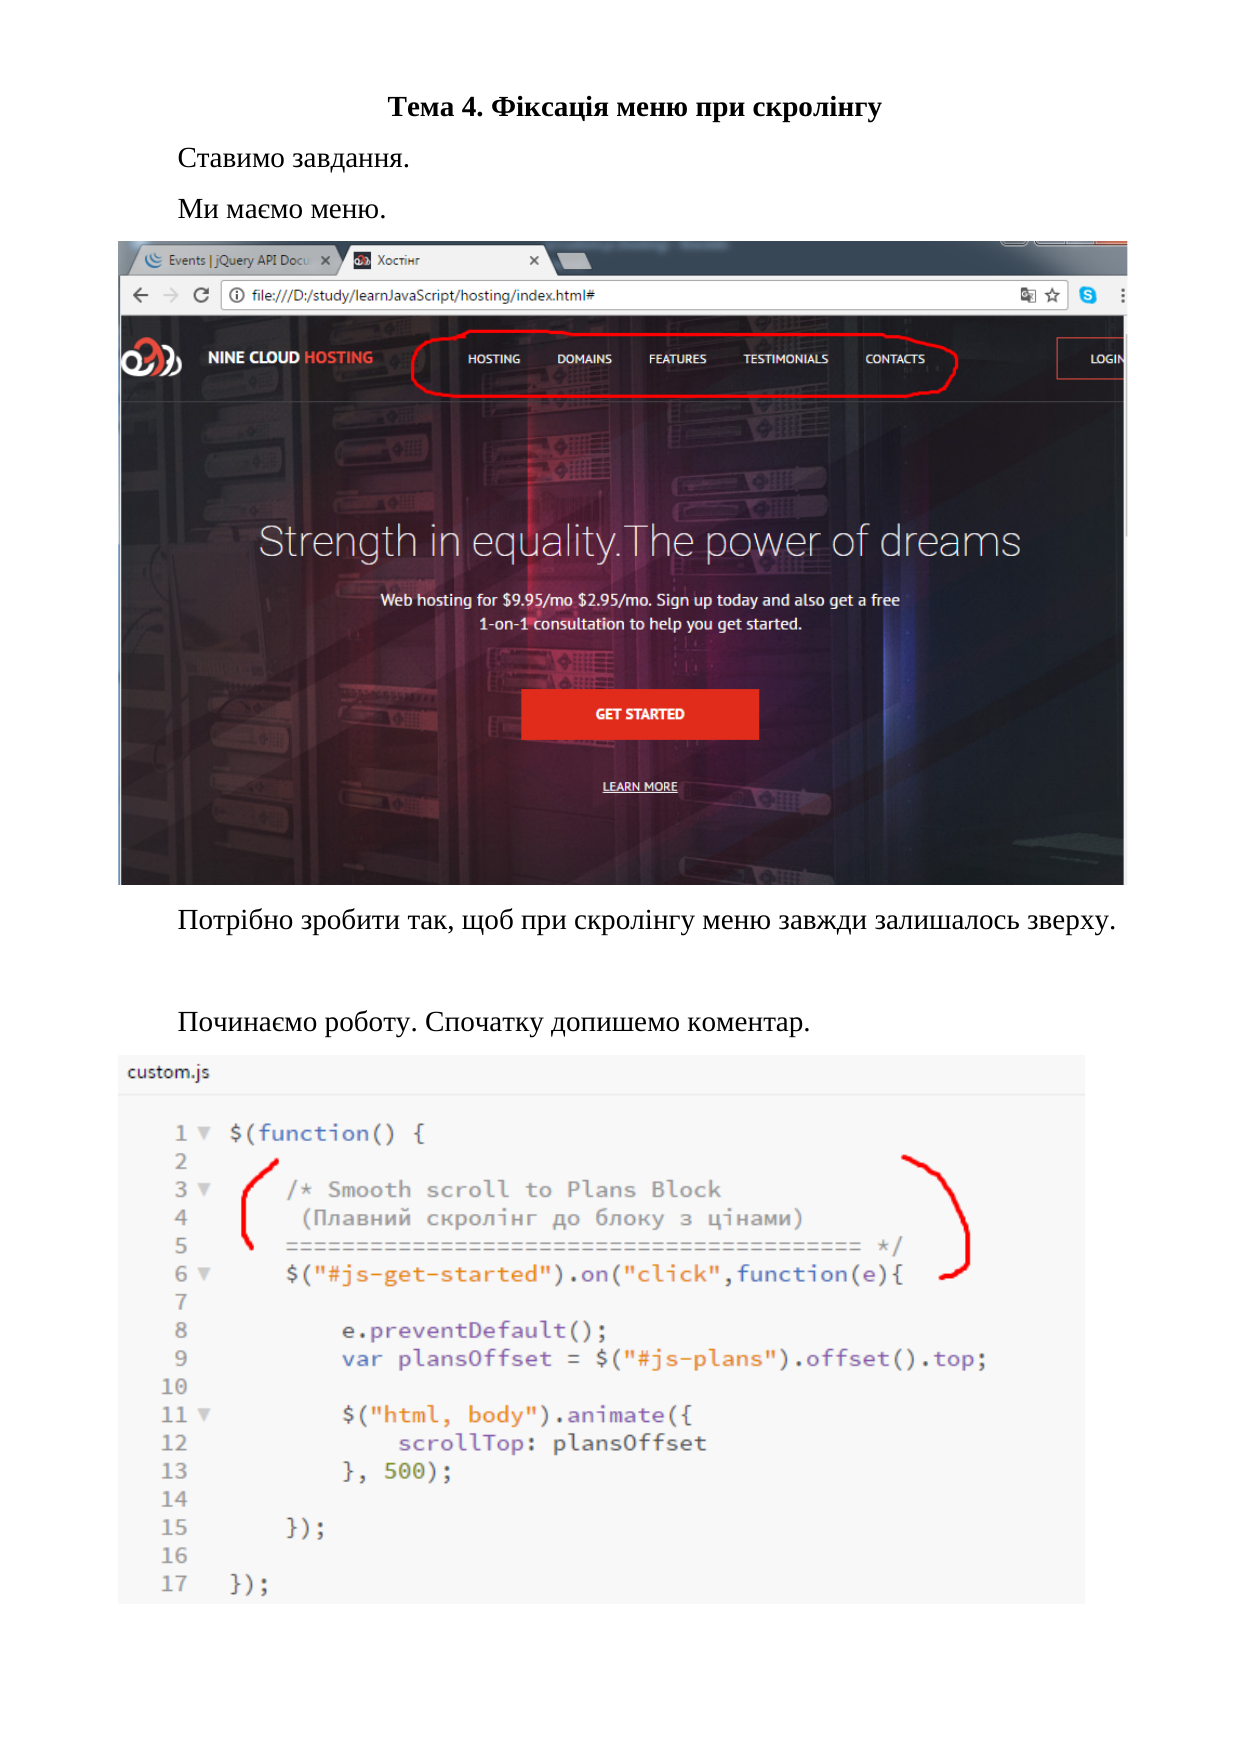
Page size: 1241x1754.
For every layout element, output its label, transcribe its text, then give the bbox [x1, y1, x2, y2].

text Тема 4. Фіксація меню при скролінгу [118, 89, 1152, 122]
text Починаємо роботу. Спочатку допишемо коментар. [118, 1004, 1152, 1038]
text Ставимо завдання. [118, 140, 1152, 173]
picture [118, 1055, 1086, 1604]
text Потрібно зробити так, щоб при скролінгу меню завжди залишалось зверху. [118, 902, 1152, 936]
text Ми маємо меню. [118, 191, 1152, 224]
picture [118, 241, 1128, 885]
